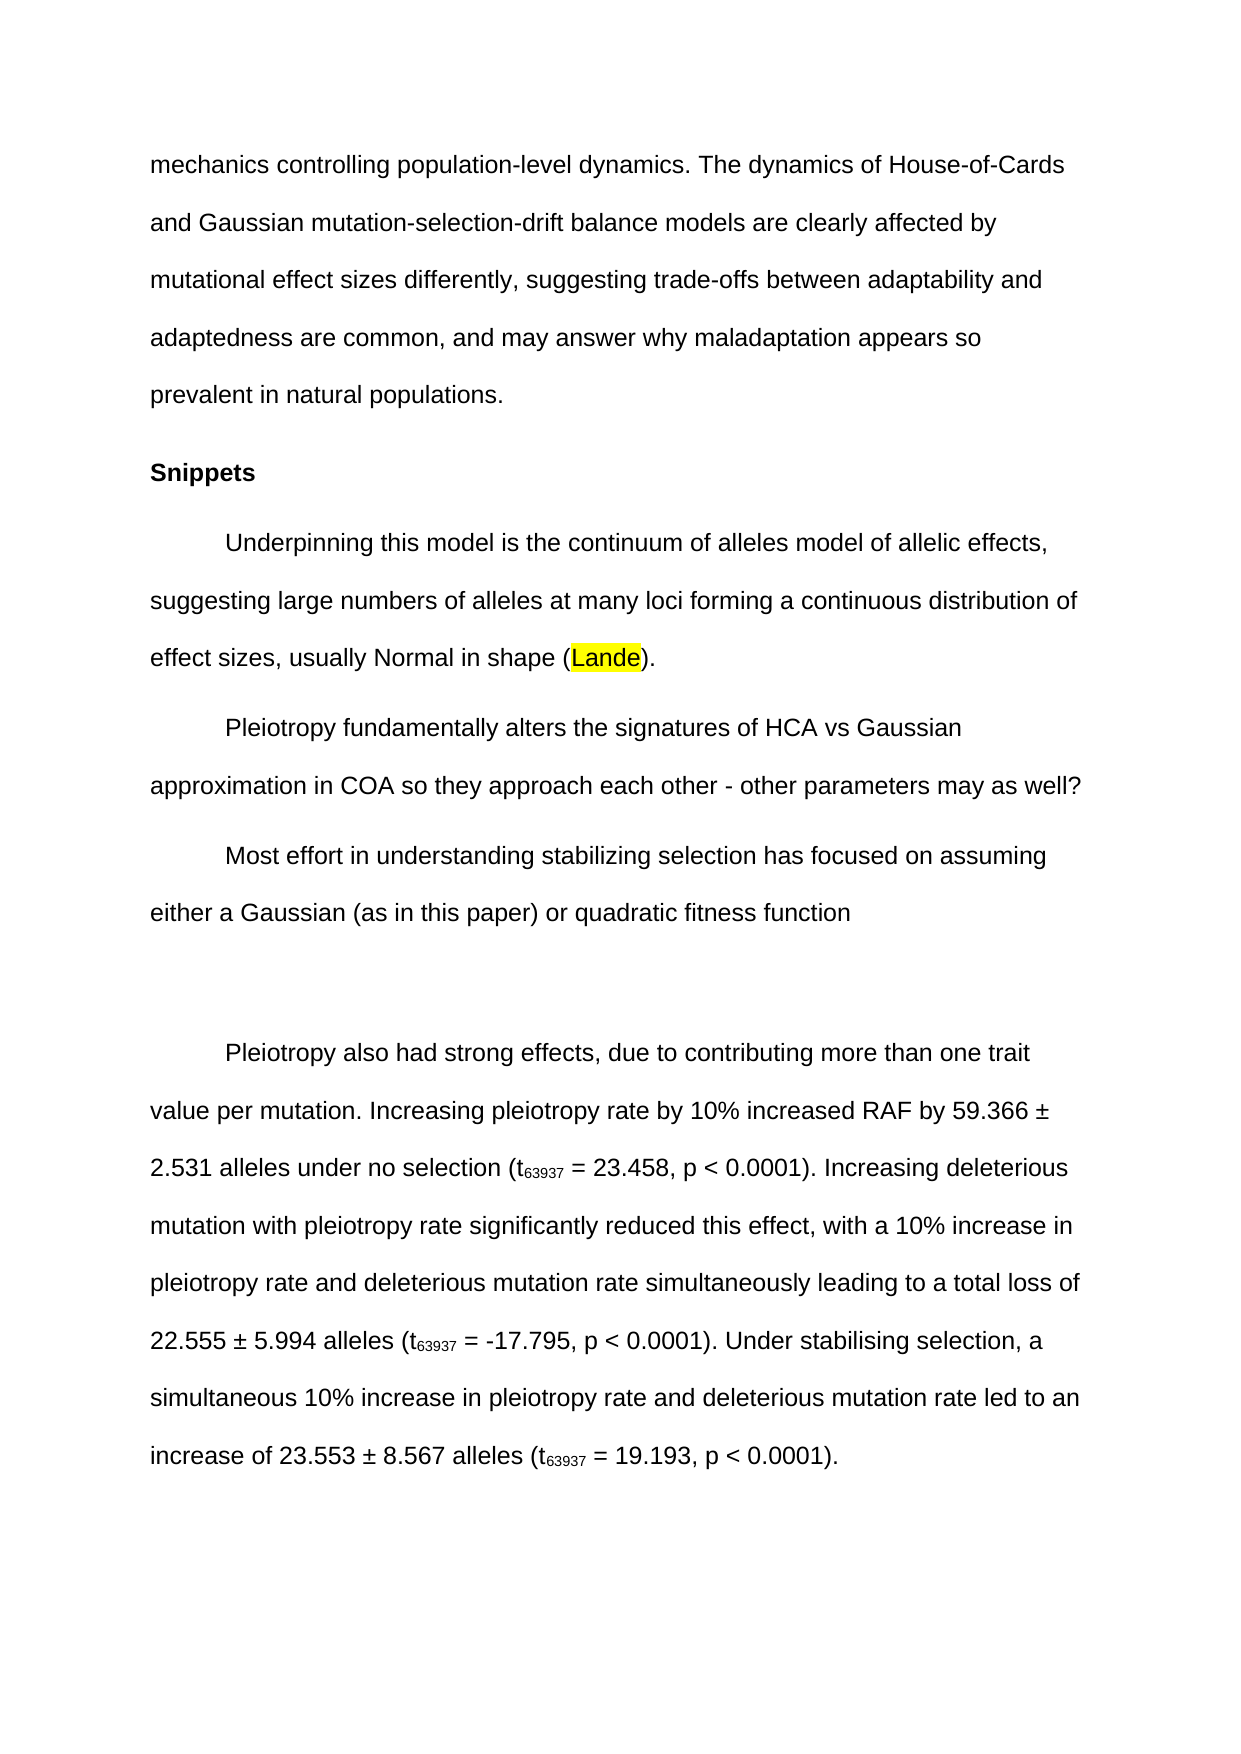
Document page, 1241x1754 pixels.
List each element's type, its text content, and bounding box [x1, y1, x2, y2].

text Most effort in understanding stabilizing selection has focused on assuming either a Gaussian (as in this paper) or quadratic fitness function [150, 841, 1090, 927]
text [150, 150, 1090, 409]
text Underpinning this model is the continuum of alleles model of allelic effects, suggesting large numbers of alleles at many loci forming a continuous distribution of effect sizes, usually Normal in shape (Lande). [150, 528, 1090, 672]
subtitle Snippets [150, 458, 1090, 487]
text Pleiotropy also had strong effects, due to contributing more than one trait value per mutation. Increasing pleiotropy rate by 10% increased RAF by 59.366 ± 2.531 alleles under no selection (t63937 = 23.458, p < 0.0001). Increasing deleterious mutation with pleiotropy rate significantly reduced this effect, with a 10% increase in pleiotropy rate and deleterious mutation rate simultaneously leading to a total loss of 22.555 ± 5.994 alleles (t63937 = -17.795, p < 0.0001). Under stabilising selection, a simultaneous 10% increase in pleiotropy rate and deleterious mutation rate led to an increase of 23.553 ± 8.567 alleles (t63937 = 19.193, p < 0.0001). [150, 1038, 1090, 1469]
text Pleiotropy fundamentally alters the signatures of HCA vs Gaussian approximation in COA so they approach each other - other parameters may as well? [150, 713, 1090, 799]
